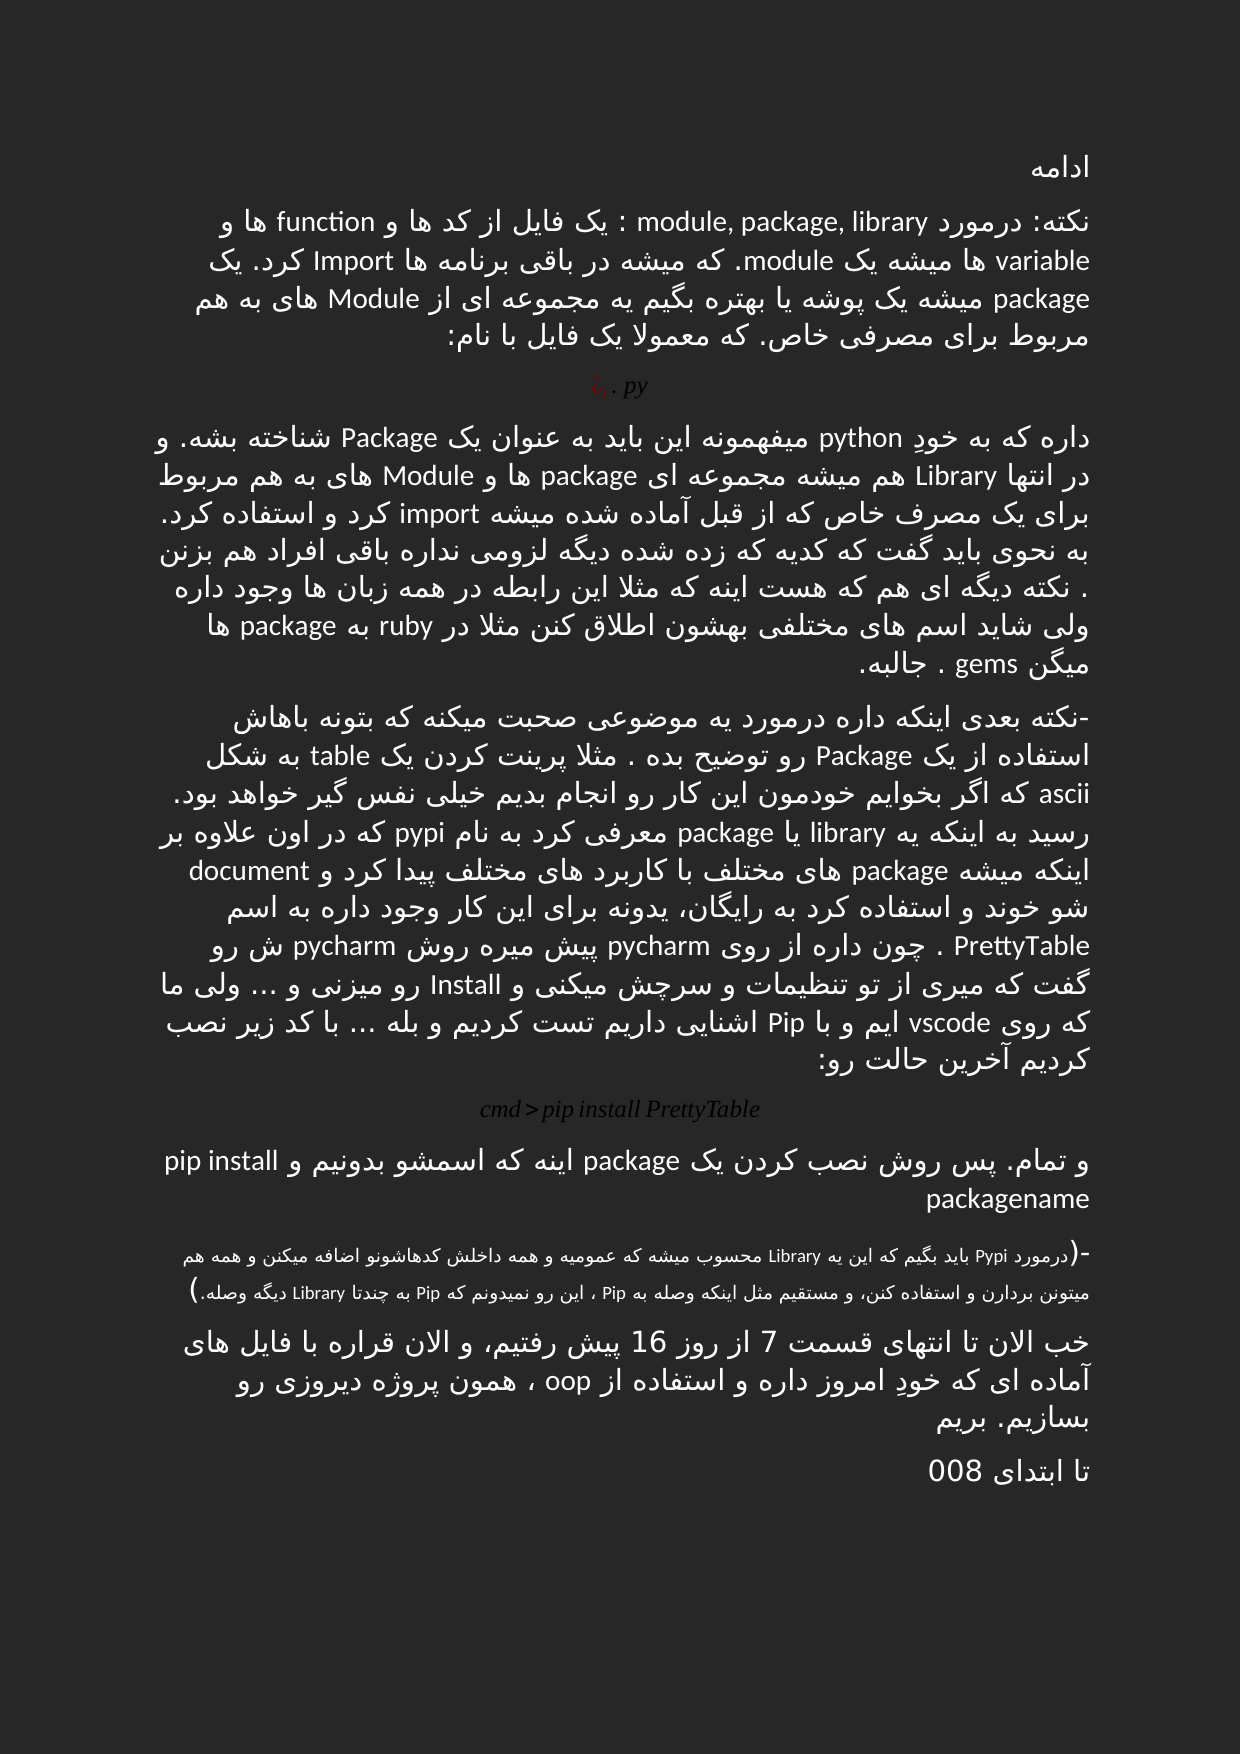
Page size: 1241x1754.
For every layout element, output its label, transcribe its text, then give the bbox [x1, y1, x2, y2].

text و تمام. پس روش نصب کردن یک package اینه که اسمشو بدونیم و pip install packagename [150, 1142, 1090, 1216]
text -نکته بعدی اینکه داره درمورد یه موضوعی صحبت میکنه که بتونه باهاش استفاده از یک Package رو توضیح بده . مثلا پرینت کردن یک table به شکل ascii که اگر بخوایم خودمون این کار رو انجام بدیم خیلی نفس گیر خواهد بود. رسید به اینکه یه library یا package معرفی کرد به نام pypi که در اون علاوه بر اینکه میشه package های مختلف با کاربرد های مختلف پیدا کرد و document شو خوند و استفاده کرد به رایگان، یدونه برای این کار وجود داره به اسم PrettyTable . چون داره از روی pycharm پیش میره روش pycharm ش رو گفت که میری از تو تنظیمات و سرچش میکنی و Install رو میزنی و ... ولی ما که روی vscode ایم و با Pip اشنایی داریم تست کردیم و بله ... با کد زیر نصب کردیم آخرین حالت رو: [150, 701, 1090, 1076]
text ادامه [150, 150, 1090, 184]
text داره که به خودِ python میفهمونه این باید به عنوان یک Package شناخته بشه. و در انتها Library هم میشه مجموعه ای package ها و Module های به هم مربوط برای یک مصرف خاص که از قبل آماده شده میشه import کرد و استفاده کرد. به نحوی باید گفت که کدیه که زده شده دیگه لزومی نداره باقی افراد هم بزنن . نکته دیگه ای هم که هست اینه که مثلا این رابطه در همه زبان ها وجود داره ولی شاید اسم های مختلفی بهشون اطلاق کنن مثلا در ruby به package ها میگن gems . جالبه. [150, 419, 1090, 681]
text خب الان تا انتهای قسمت 7 از روز 16 پیش رفتیم، و الان قراره با فایل های آماده ای که خودِ امروز داره و استفاده از oop ، همون پروژه دیروزی رو بسازیم. بریم [150, 1326, 1090, 1435]
text -(درمورد Pypi باید بگیم که این یه Library محسوب میشه که عمومیه و همه داخلش کدهاشونو اضافه میکنن و همه هم میتونن بردارن و استفاده کنن، و مستقیم مثل اینکه وصله به Pip ، این رو نمیدونم که Pip به چندتا Library دیگه وصله.) [150, 1236, 1090, 1306]
text تا ابتدای 008 [150, 1454, 1090, 1488]
text نکته: درمورد module, package, library : یک فایل از کد ها و function ها و variable ها میشه یک module. که میشه در باقی برنامه ها Import کرد. یک package میشه یک پوشه یا بهتره بگیم یه مجموعه ای از Module های به هم مربوط برای مصرفی خاص. که معمولا یک فایل با نام: [150, 203, 1090, 352]
